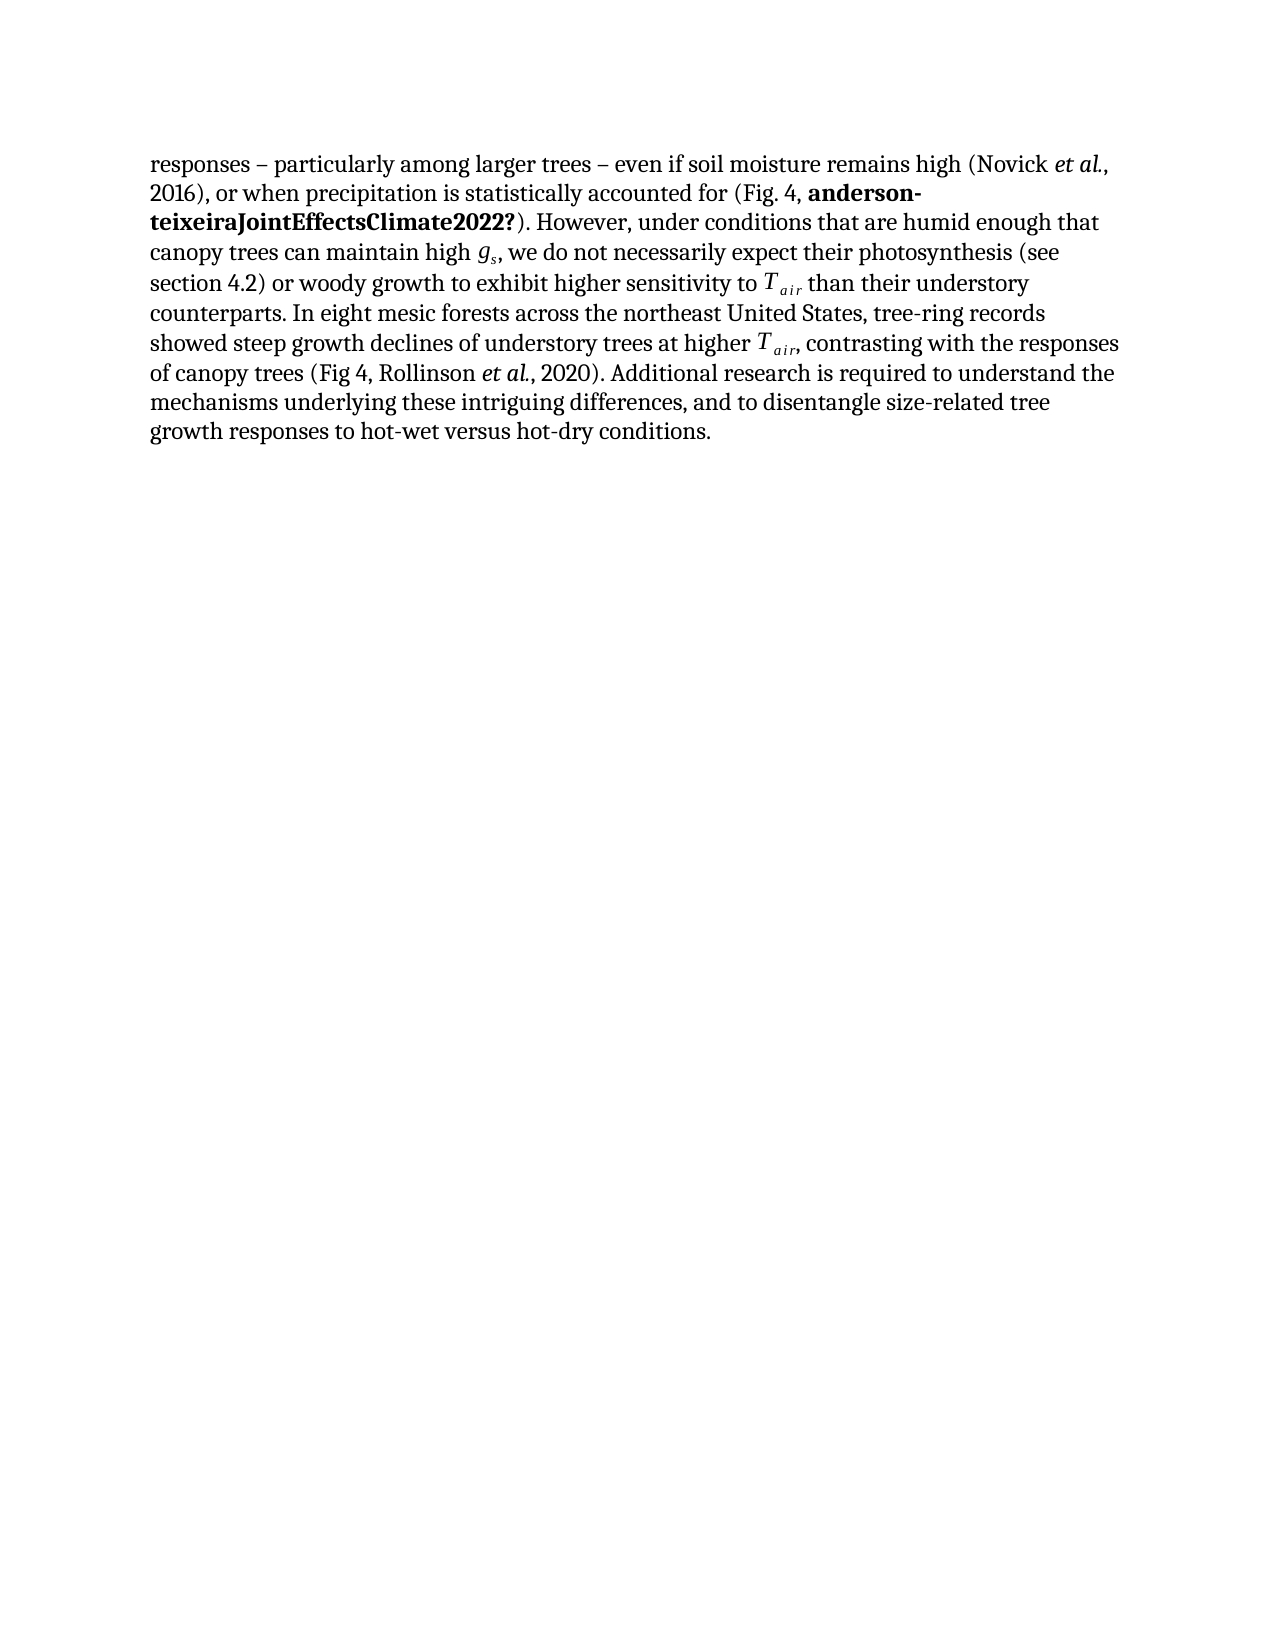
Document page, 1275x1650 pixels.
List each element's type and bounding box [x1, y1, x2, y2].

text [150, 150, 1125, 445]
